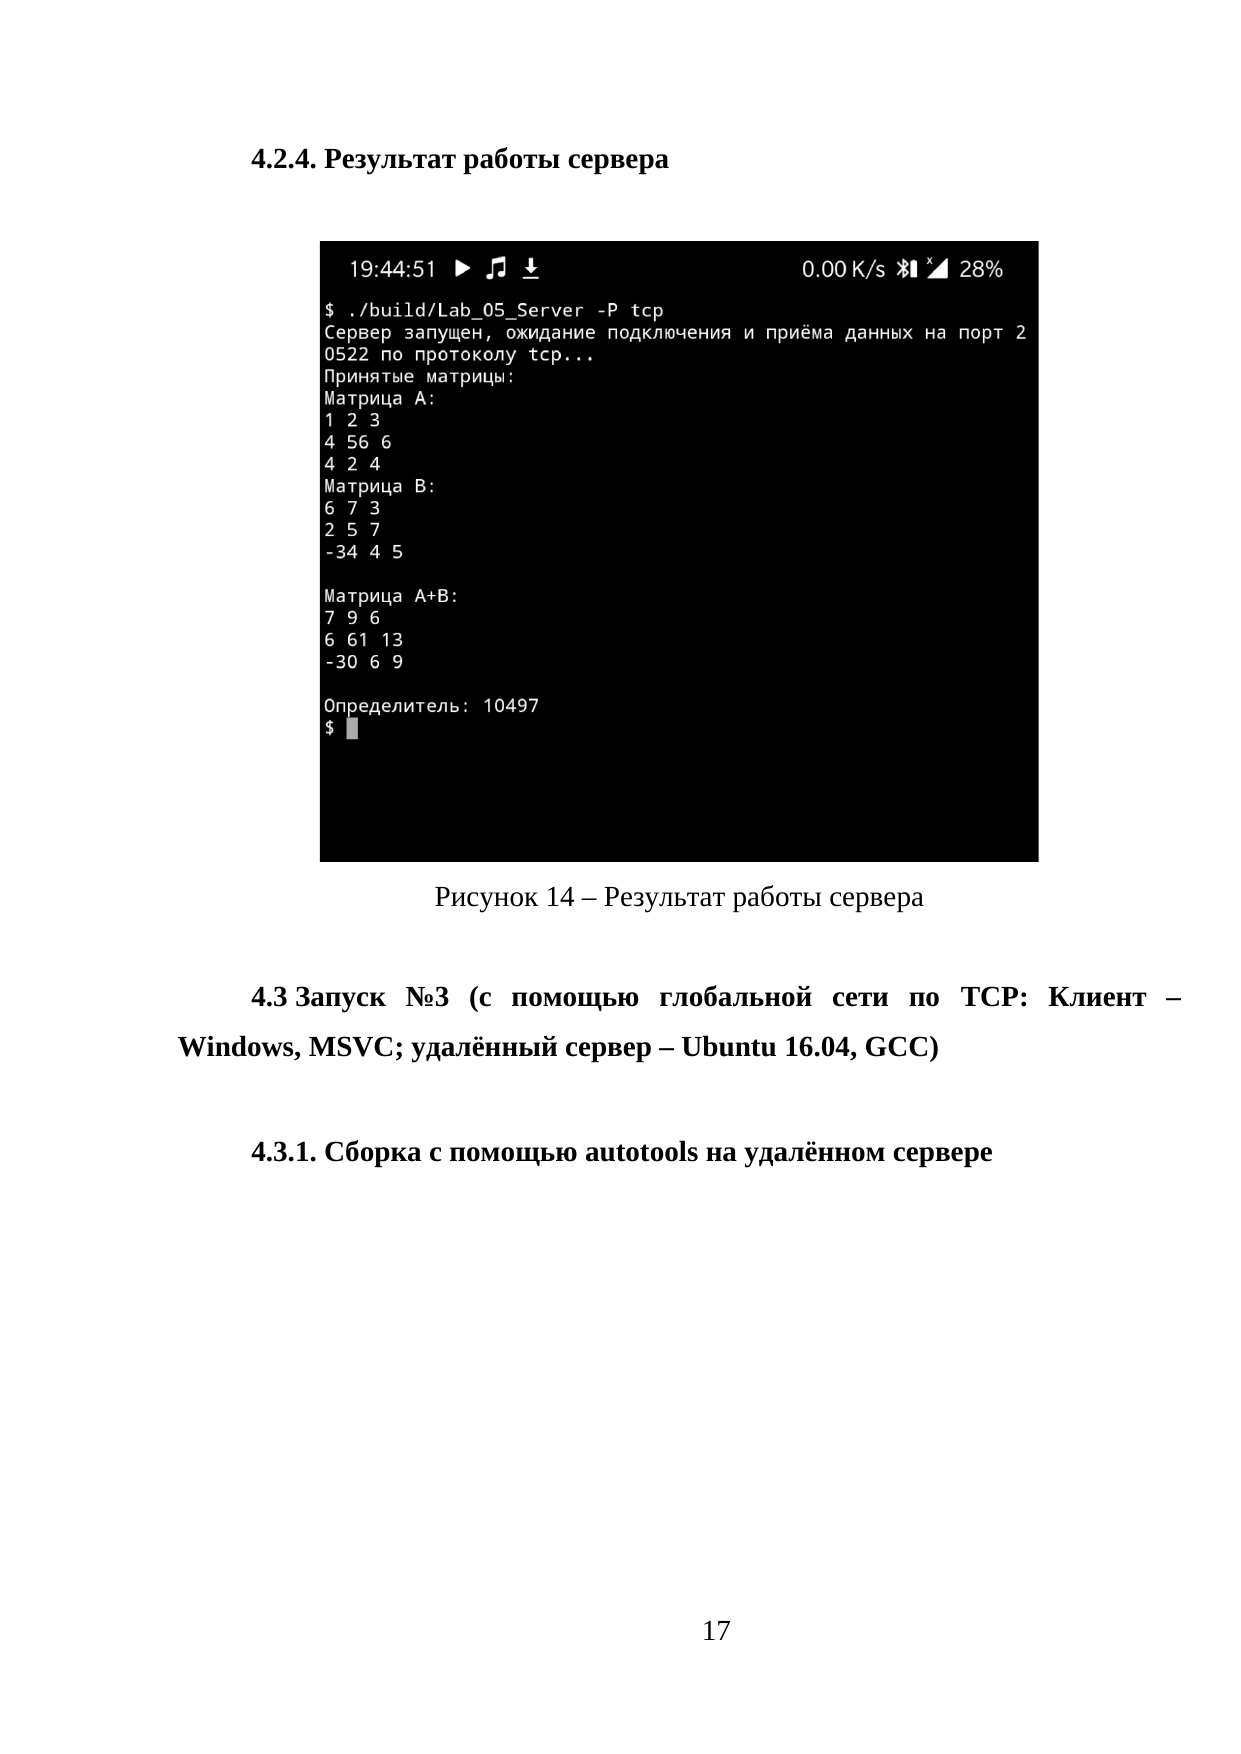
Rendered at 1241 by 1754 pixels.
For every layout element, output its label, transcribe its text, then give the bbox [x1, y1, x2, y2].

picture [319, 241, 1039, 862]
subtitle Результат работы сервера [177, 141, 1181, 174]
subtitle Запуск №3 (с помощью глобальной сети по TCP: Клиент – Windows, MSVC; удалённый сервер – Ubuntu 16.04, GCC) [177, 979, 1181, 1063]
text Результат работы сервера [177, 879, 1181, 912]
subtitle Сборка с помощью autotools на удалённом сервере [177, 1134, 1181, 1168]
